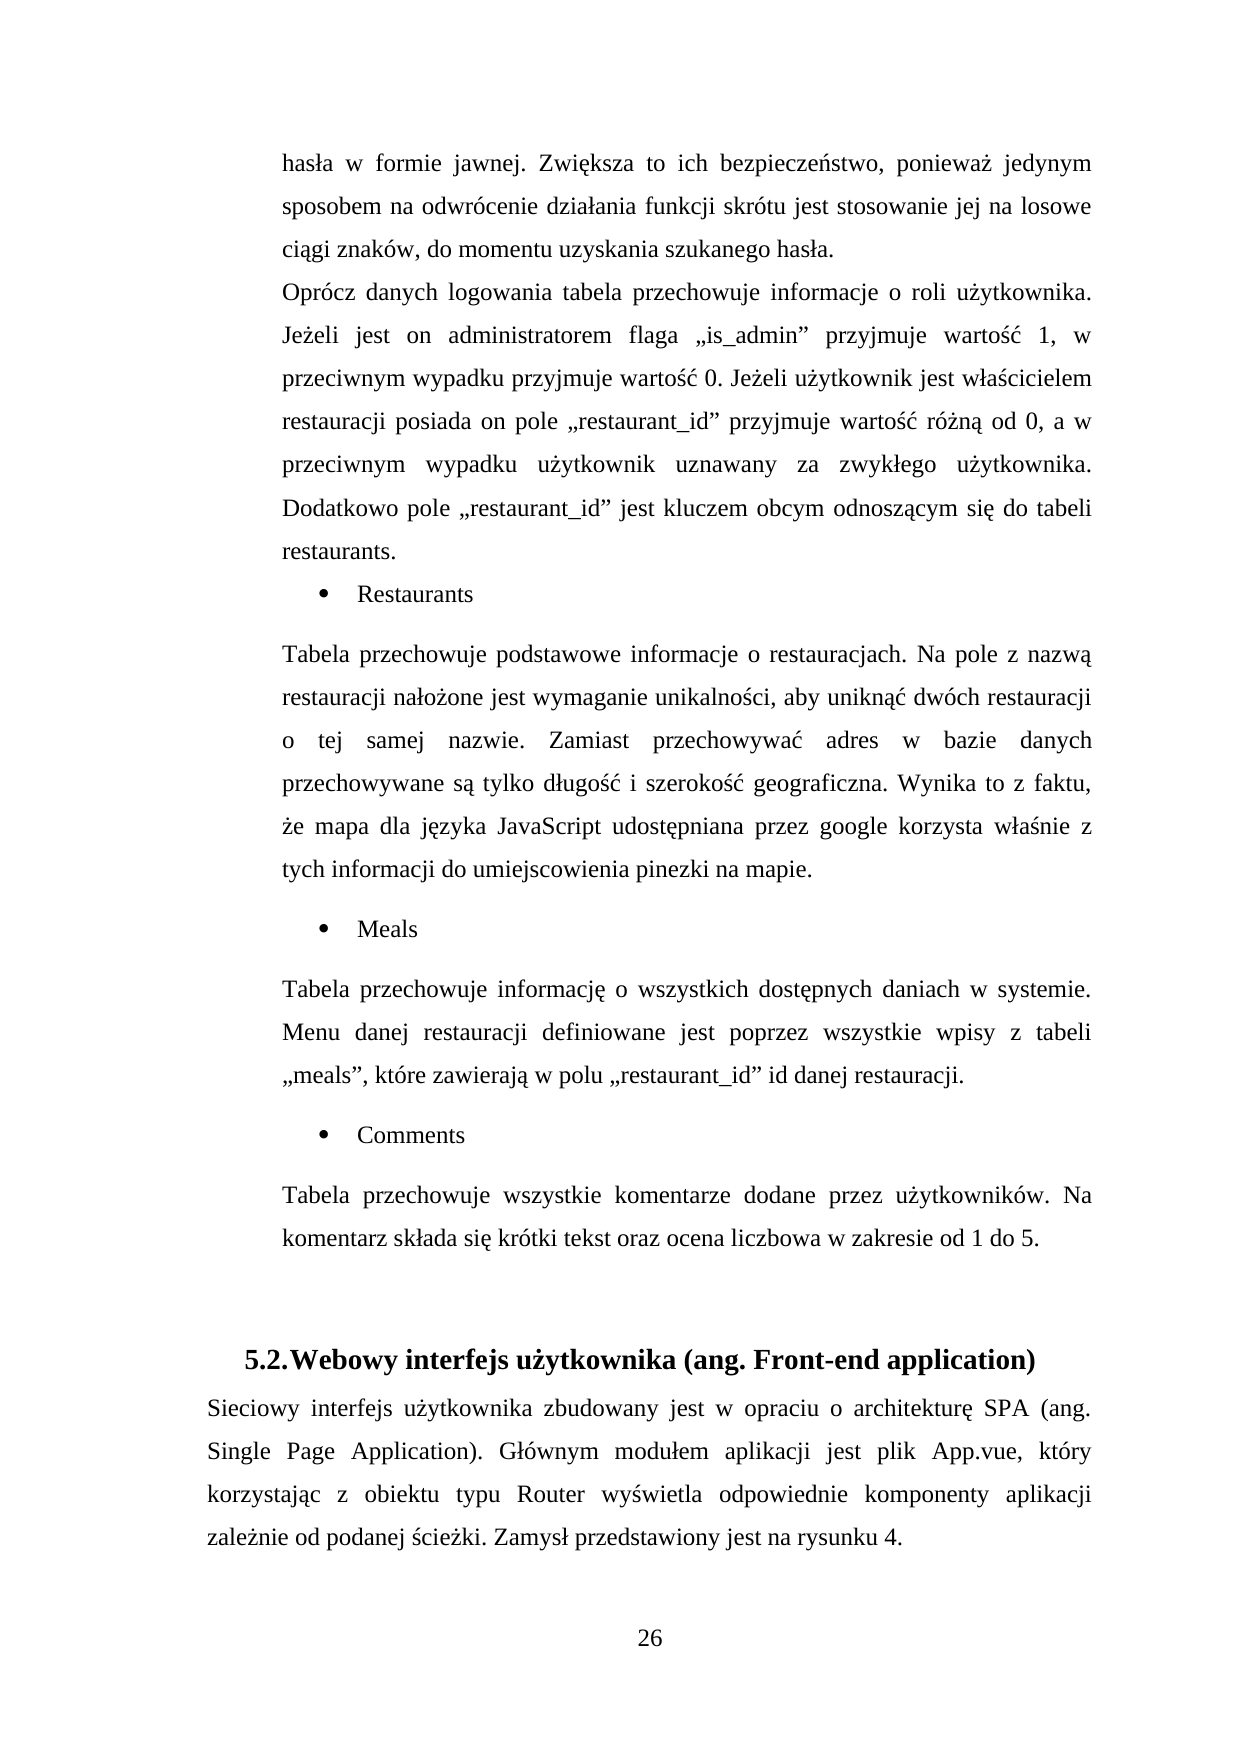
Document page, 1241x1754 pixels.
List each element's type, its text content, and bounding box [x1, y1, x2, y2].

text Sieciowy interfejs użytkownika zbudowany jest w opraciu o architekturę SPA (ang. Single Page Application). Głównym modułem aplikacji jest plik App.vue, który korzystając z obiektu typu Router wyświetla odpowiednie komponenty aplikacji zależnie od podanej ścieżki. Zamysł przedstawiony jest na rysunku 4. [207, 1393, 1092, 1551]
subtitle Webowy interfejs użytkownika (ang. Front-end application) [244, 1342, 1092, 1376]
text Tabela przechowuje podstawowe informacje o restauracjach. Na pole z nazwą restauracji nałożone jest wymaganie unikalności, aby uniknąć dwóch restauracji o tej samej nazwie. Zamiast przechowywać adres w bazie danych przechowywane są tylko długość i szerokość geograficzna. Wynika to z faktu, że mapa dla języka JavaScript udostępniana przez google korzysta właśnie z tych informacji do umiejscowienia pinezki na mapie. [282, 639, 1092, 883]
list Restaurants [319, 579, 1092, 608]
list Oprócz danych logowania tabela przechowuje informacje o roli użytkownika. Jeżeli jest on administratorem flaga „is_admin” przyjmuje wartość 1, w przeciwnym wypadku przyjmuje wartość 0. Jeżeli użytkownik jest właścicielem restauracji posiada on pole „restaurant_id” przyjmuje wartość różną od 0, a w przeciwnym wypadku użytkownik uznawany za zwykłego użytkownika. Dodatkowo pole „restaurant_id” jest kluczem obcym odnoszącym się do tabeli restaurants. [282, 277, 1092, 564]
text Tabela przechowuje informację o wszystkich dostępnych daniach w systemie. Menu danej restauracji definiowane jest poprzez wszystkie wpisy z tabeli „meals”, które zawierają w polu „restaurant_id” id danej restauracji. [282, 974, 1092, 1089]
list Comments [319, 1120, 1092, 1149]
list Meals [319, 914, 1092, 943]
text Tabela przechowuje wszystkie komentarze dodane przez użytkowników. Na komentarz składa się krótki tekst oraz ocena liczbowa w zakresie od 1 do 5. [282, 1180, 1092, 1252]
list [282, 148, 1092, 263]
